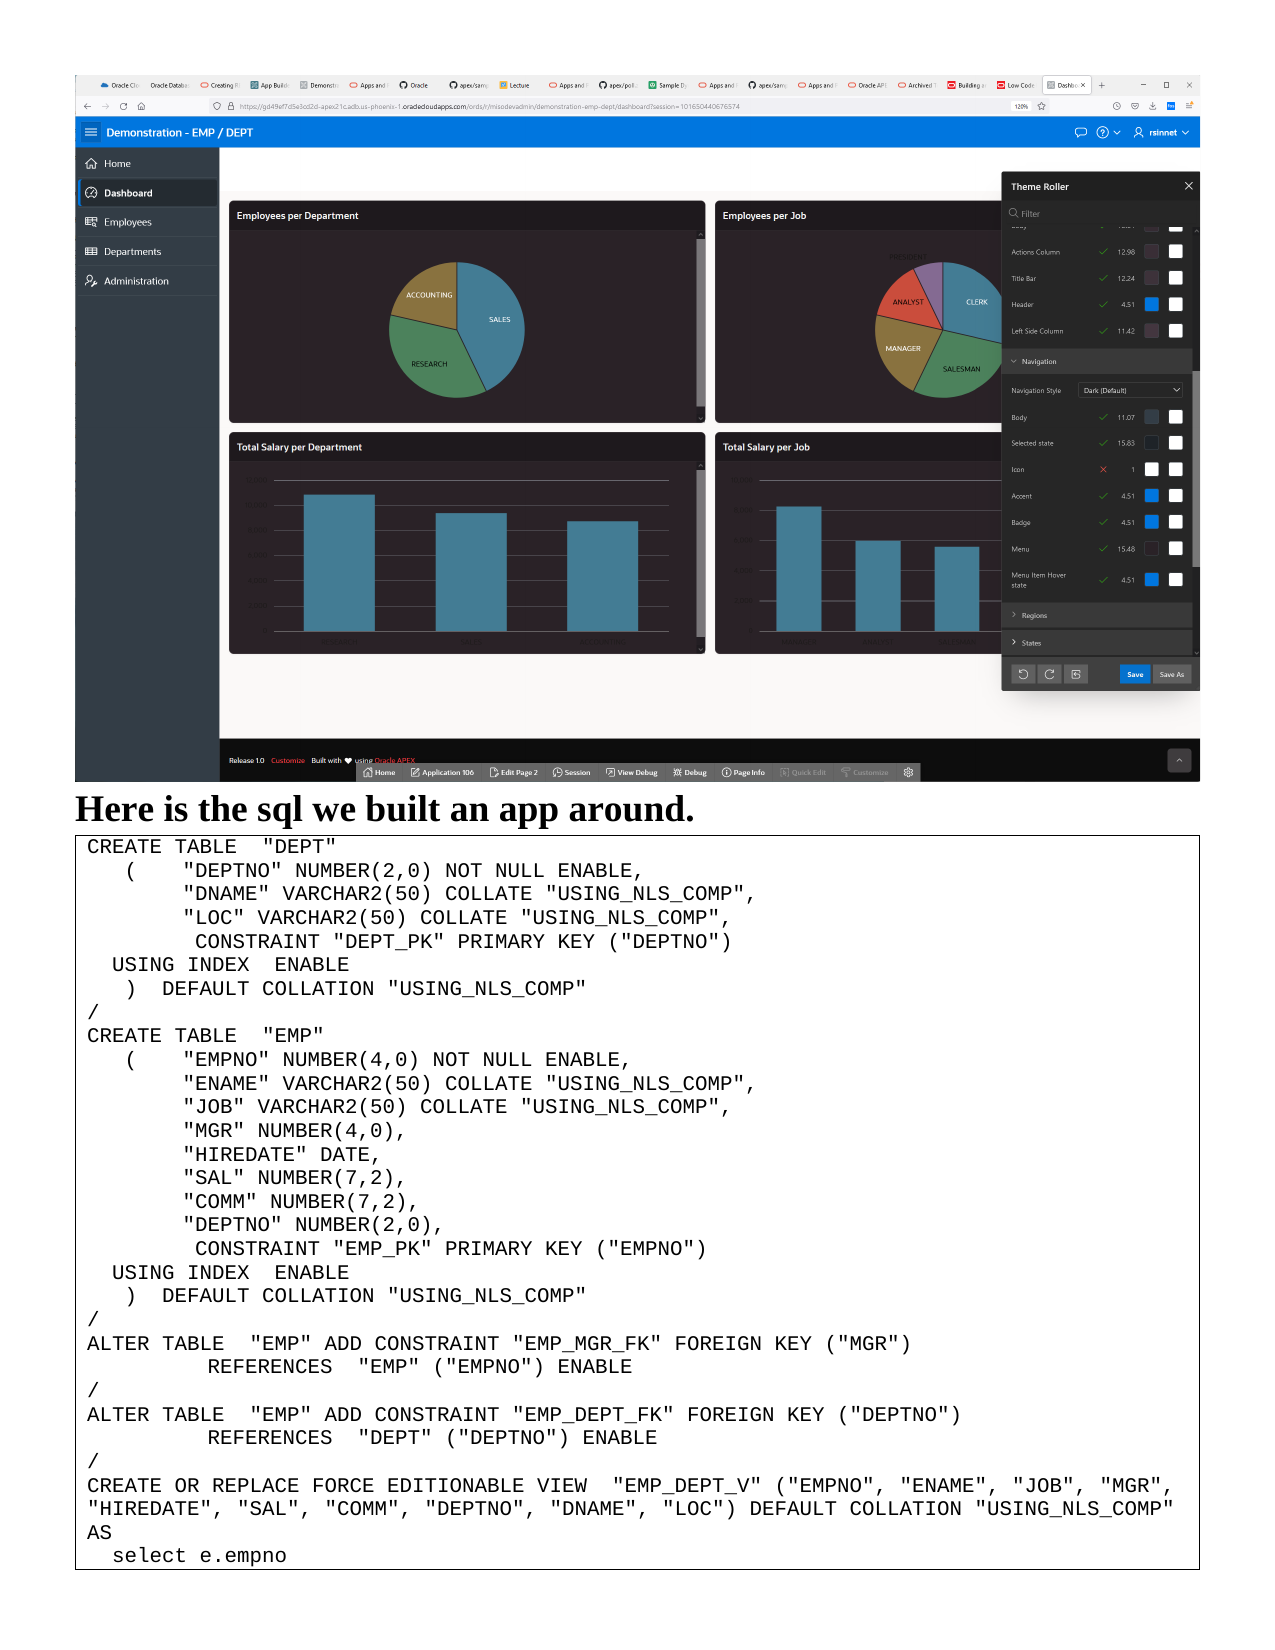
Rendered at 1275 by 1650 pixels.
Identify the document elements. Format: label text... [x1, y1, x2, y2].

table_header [76, 836, 1199, 1569]
picture [75, 75, 1200, 782]
text Here is the sql we built an app around. [75, 787, 1200, 830]
